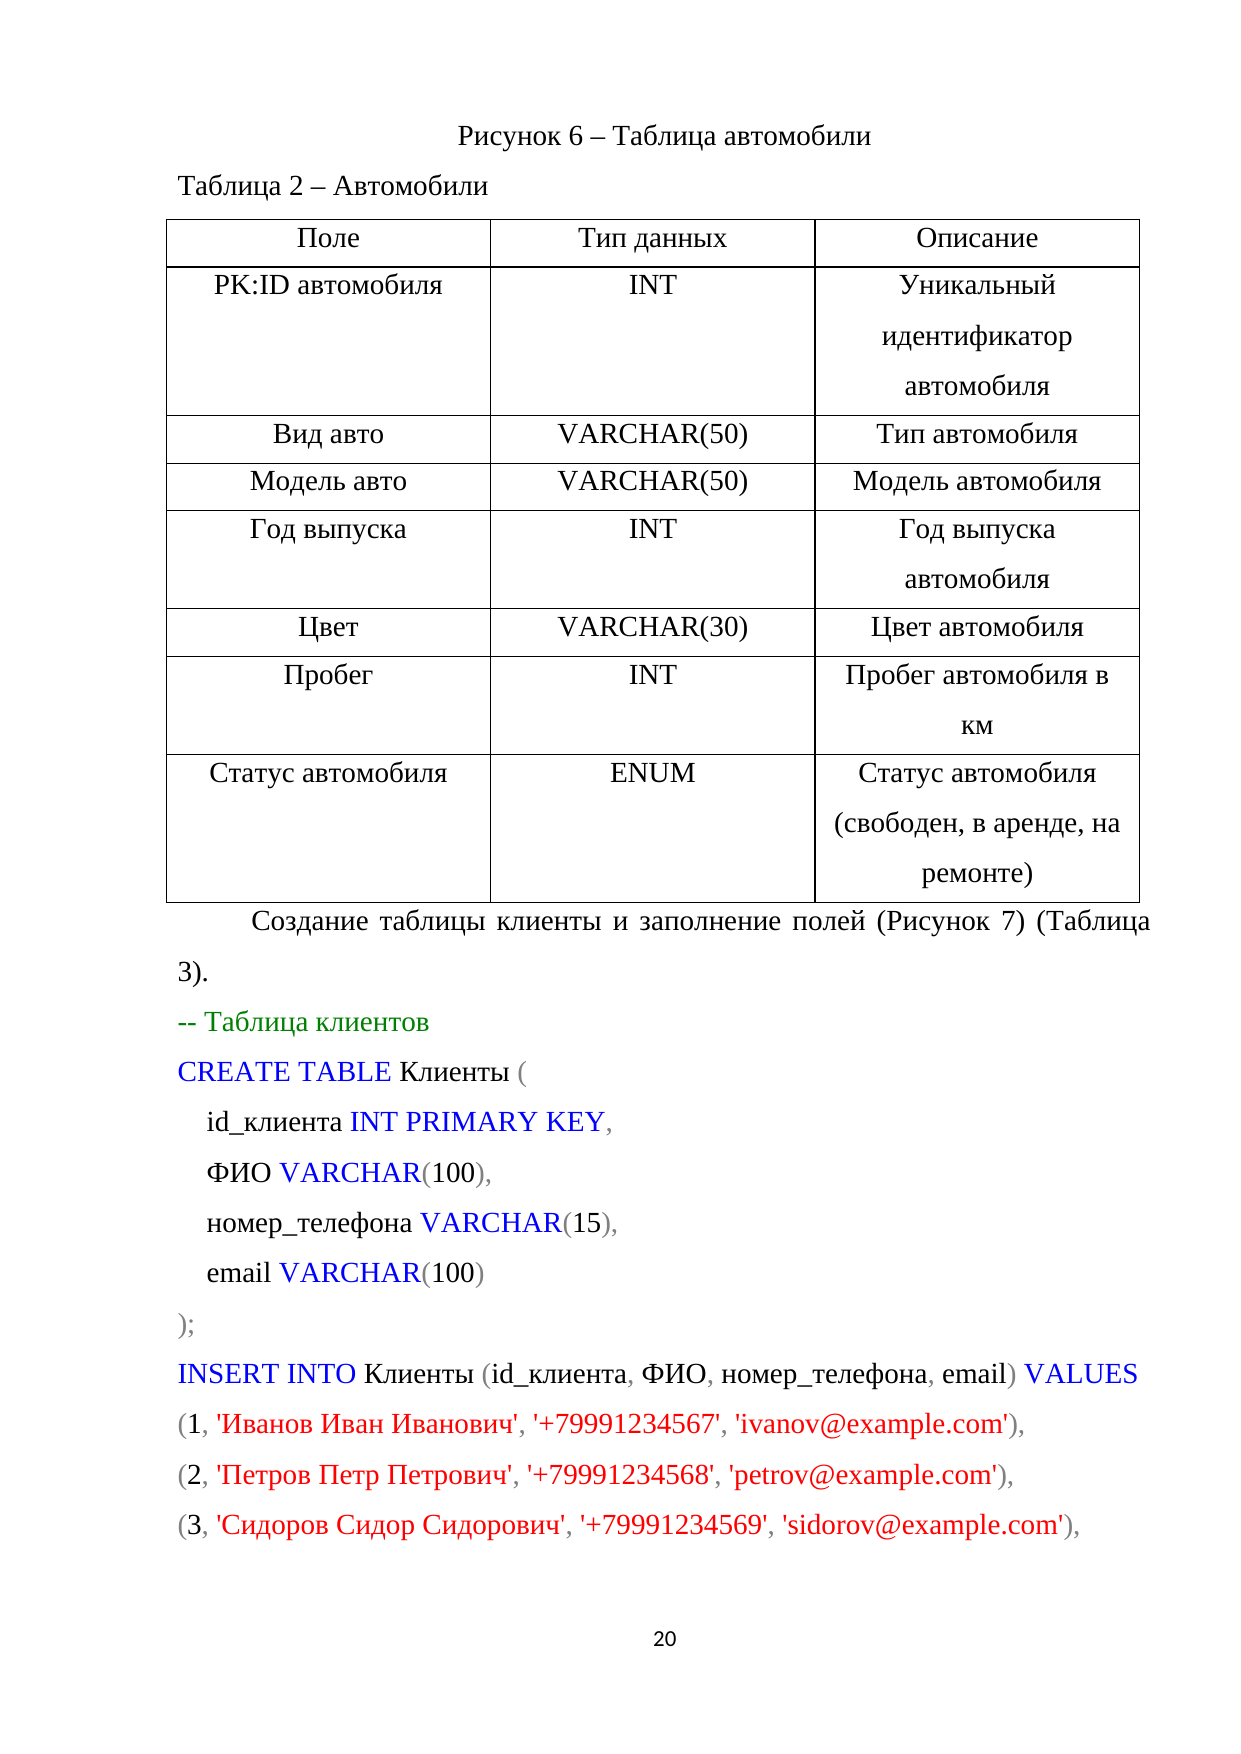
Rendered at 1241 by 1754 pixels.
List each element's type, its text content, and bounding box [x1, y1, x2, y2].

table_cell INT [491, 511, 814, 608]
table_cell Пробег [167, 657, 490, 754]
text -- Таблица клиентов [177, 1004, 1152, 1037]
text CREATE TABLE Клиенты ( [177, 1054, 1152, 1088]
text INSERT INTO Клиенты (id_клиента, ФИО, номер_телефона, email) VALUES [177, 1356, 1152, 1390]
table_cell Год выпуска автомобиля [816, 511, 1139, 608]
text ФИО VARCHAR(100), [177, 1155, 1152, 1188]
table_cell Пробег автомобиля в км [816, 657, 1139, 754]
table_cell ENUM [491, 755, 814, 902]
table_cell Вид авто [167, 416, 490, 462]
text (3, 'Сидоров Сидор Сидорович', '+79991234569', 'sidorov@example.com'), [177, 1507, 1152, 1541]
text Создание таблицы клиенты и заполнение полей (Рисунок 7) (Таблица 3). [177, 903, 1152, 987]
text номер_телефона VARCHAR(15), [177, 1205, 1152, 1239]
text Рисунок 6 – Таблица автомобили [177, 118, 1152, 152]
table_cell Модель автомобиля [816, 464, 1139, 510]
table_cell Модель авто [167, 464, 490, 510]
table_cell Цвет [167, 609, 490, 656]
table_cell VARCHAR(50) [491, 464, 814, 510]
table_cell Год выпуска [167, 511, 490, 608]
table_cell VARCHAR(50) [491, 416, 814, 462]
table_cell Тип автомобиля [816, 416, 1139, 462]
table_header Тип данных [491, 220, 814, 266]
text ); [177, 1306, 1152, 1339]
text (1, 'Иванов Иван Иванович', '+79991234567', 'ivanov@example.com'), [177, 1406, 1152, 1440]
table_header Описание [816, 220, 1139, 266]
table_cell PK:ID автомобиля [167, 268, 490, 415]
text id_клиента INT PRIMARY KEY, [177, 1104, 1152, 1138]
table_cell Статус автомобиля (свободен, в аренде, на ремонте) [816, 755, 1139, 902]
table_cell INT [491, 268, 814, 415]
table_cell INT [491, 657, 814, 754]
table_cell VARCHAR(30) [491, 609, 814, 656]
table_cell Уникальный идентификатор автомобиля [816, 268, 1139, 415]
text Таблица 2 – Автомобили [177, 168, 1152, 202]
text (2, 'Петров Петр Петрович', '+79991234568', 'petrov@example.com'), [177, 1457, 1152, 1490]
table_cell Цвет автомобиля [816, 609, 1139, 656]
text email VARCHAR(100) [177, 1256, 1152, 1289]
table_cell Статус автомобиля [167, 755, 490, 902]
table_header Поле [167, 220, 490, 266]
